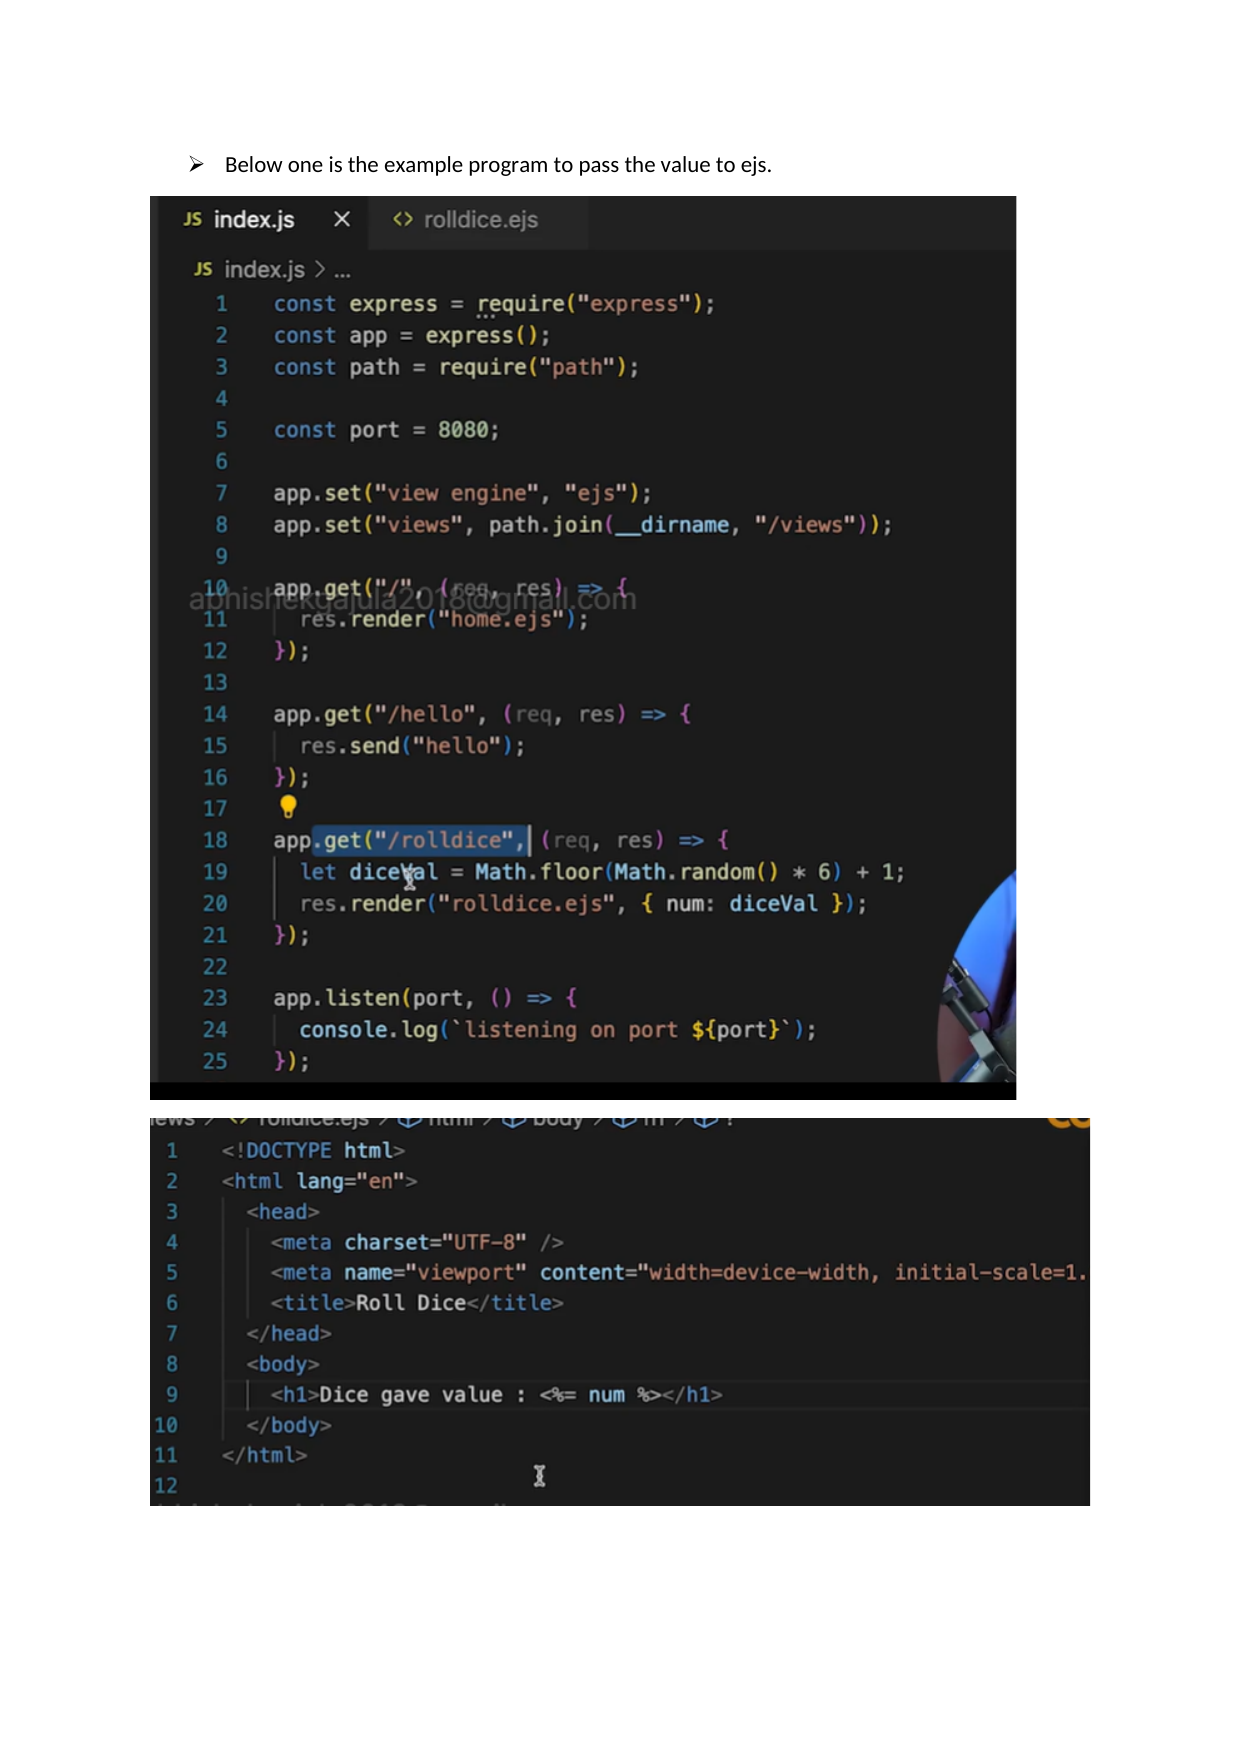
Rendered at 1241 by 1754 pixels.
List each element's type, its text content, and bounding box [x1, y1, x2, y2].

list Below one is the example program to pass the value to ejs. [187, 150, 1090, 178]
picture [150, 196, 1017, 1100]
picture [150, 1118, 1091, 1506]
